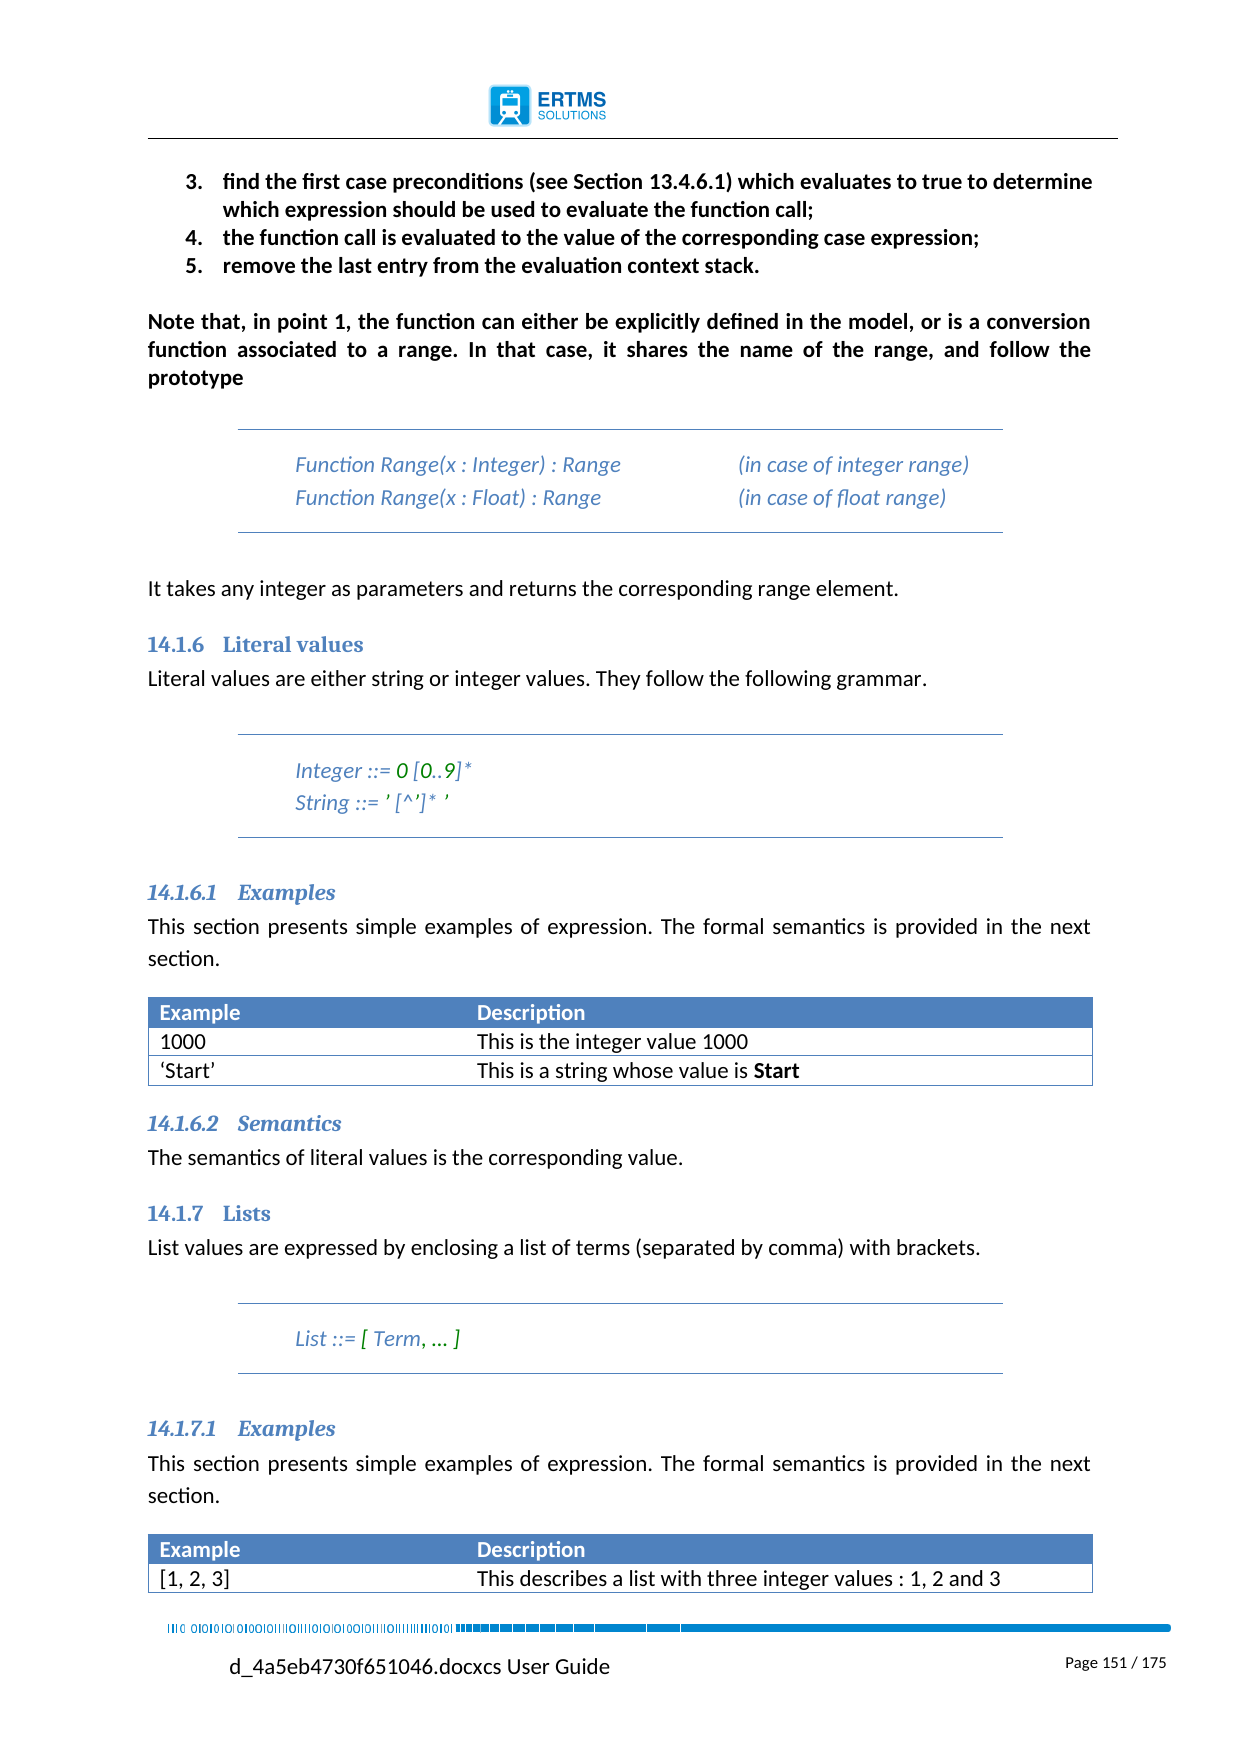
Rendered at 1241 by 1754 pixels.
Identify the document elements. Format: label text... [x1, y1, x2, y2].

list the function call is evaluated to the value of the corresponding case expression; [185, 223, 1093, 251]
list Note that, in point 1, the function can either be explicitly defined in the model, or is a conversion function associated to a range. In that case, it shares the name of the range, and follow the prototype [148, 307, 1093, 391]
text Literal values are either string or integer values. They follow the following grammar. [148, 664, 1093, 692]
subtitle Semantics [148, 1111, 1093, 1137]
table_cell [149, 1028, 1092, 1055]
list find the first case preconditions (see Section 13.4.6.1) which evaluates to true to determine which expression should be used to evaluate the function call; [185, 167, 1093, 223]
text The semantics of literal values is the corresponding value. [148, 1143, 1093, 1171]
text It takes any integer as parameters and returns the corresponding range element. [148, 574, 1093, 602]
subtitle Examples [148, 1416, 1093, 1442]
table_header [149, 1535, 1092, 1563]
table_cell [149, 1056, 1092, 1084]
text Integer ::= 0 [0..9]* String ::= ’ [^’]* ’ [238, 735, 1003, 837]
text List ::= [ Term, … ] [238, 1304, 1003, 1373]
subtitle Examples [148, 879, 1093, 906]
text This section presents simple examples of expression. The formal semantics is provided in the next section. [148, 1449, 1093, 1509]
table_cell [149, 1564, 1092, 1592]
list remove the last entry from the evaluation context stack. [185, 251, 1093, 279]
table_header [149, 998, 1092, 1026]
text Function Range(x : Integer) : Range (in case of integer range) Function Range(x : Float) : Range (in case of float range) [238, 430, 1003, 532]
text This section presents simple examples of expression. The formal semantics is provided in the next section. [148, 912, 1093, 972]
subtitle Lists [148, 1200, 1093, 1227]
text List values are expressed by enclosing a list of terms (separated by comma) with brackets. [148, 1233, 1093, 1261]
picture [167, 1624, 1171, 1633]
picture [477, 73, 617, 138]
subtitle Literal values [148, 632, 1093, 658]
